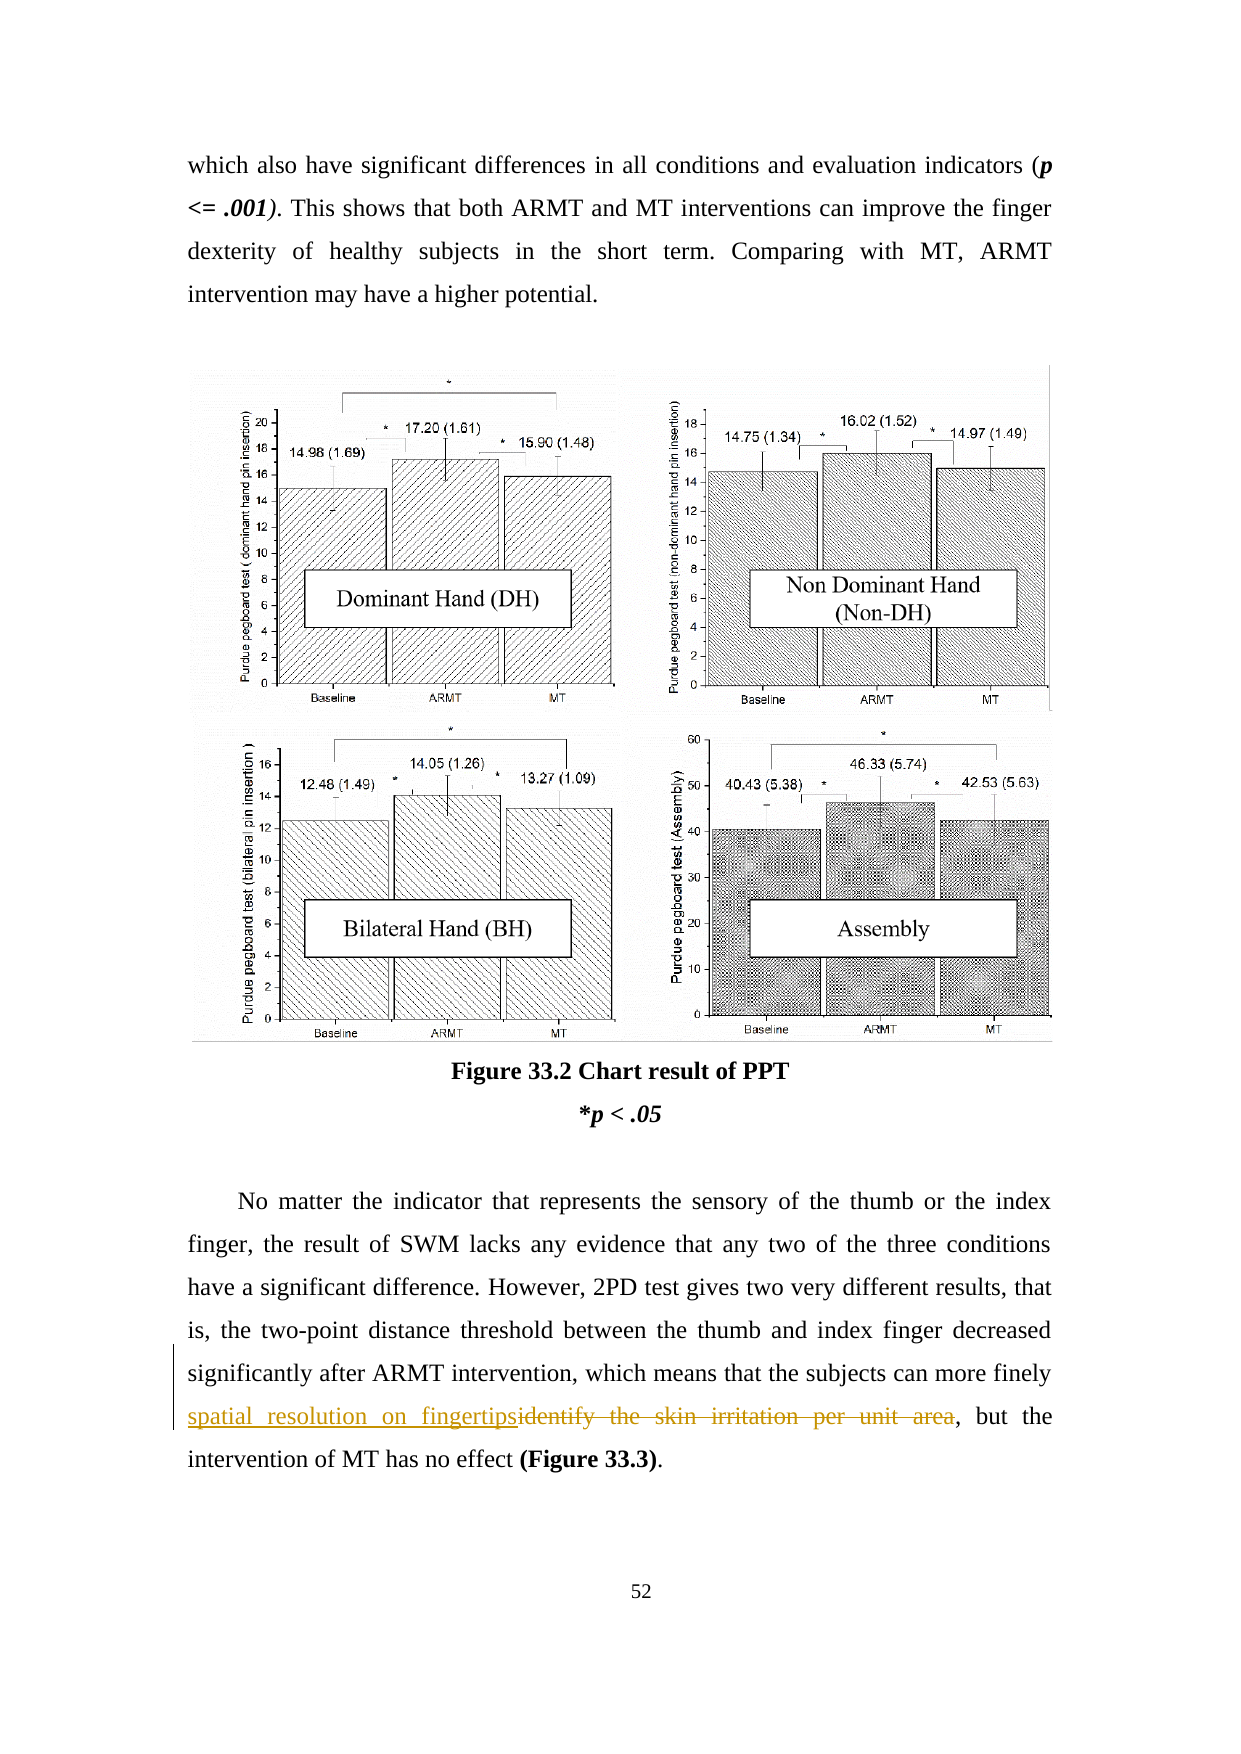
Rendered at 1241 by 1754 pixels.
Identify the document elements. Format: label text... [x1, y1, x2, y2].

text No matter the indicator that represents the sensory of the thumb or the index finger, the result of SWM lacks any evidence that any two of the three conditions have a significant difference. However, 2PD test gives two very different results, that is, the two-point distance threshold between the thumb and index finger decreased significantly after ARMT intervention, which means that the subjects can more finely , but the intervention of MT has no effect (Figure 33.3). [187, 1186, 1053, 1473]
picture [188, 365, 1053, 1042]
text *p < .05 [187, 1099, 1053, 1128]
text Figure 33.2 Chart result of PPT [187, 1056, 1053, 1085]
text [187, 150, 1053, 308]
